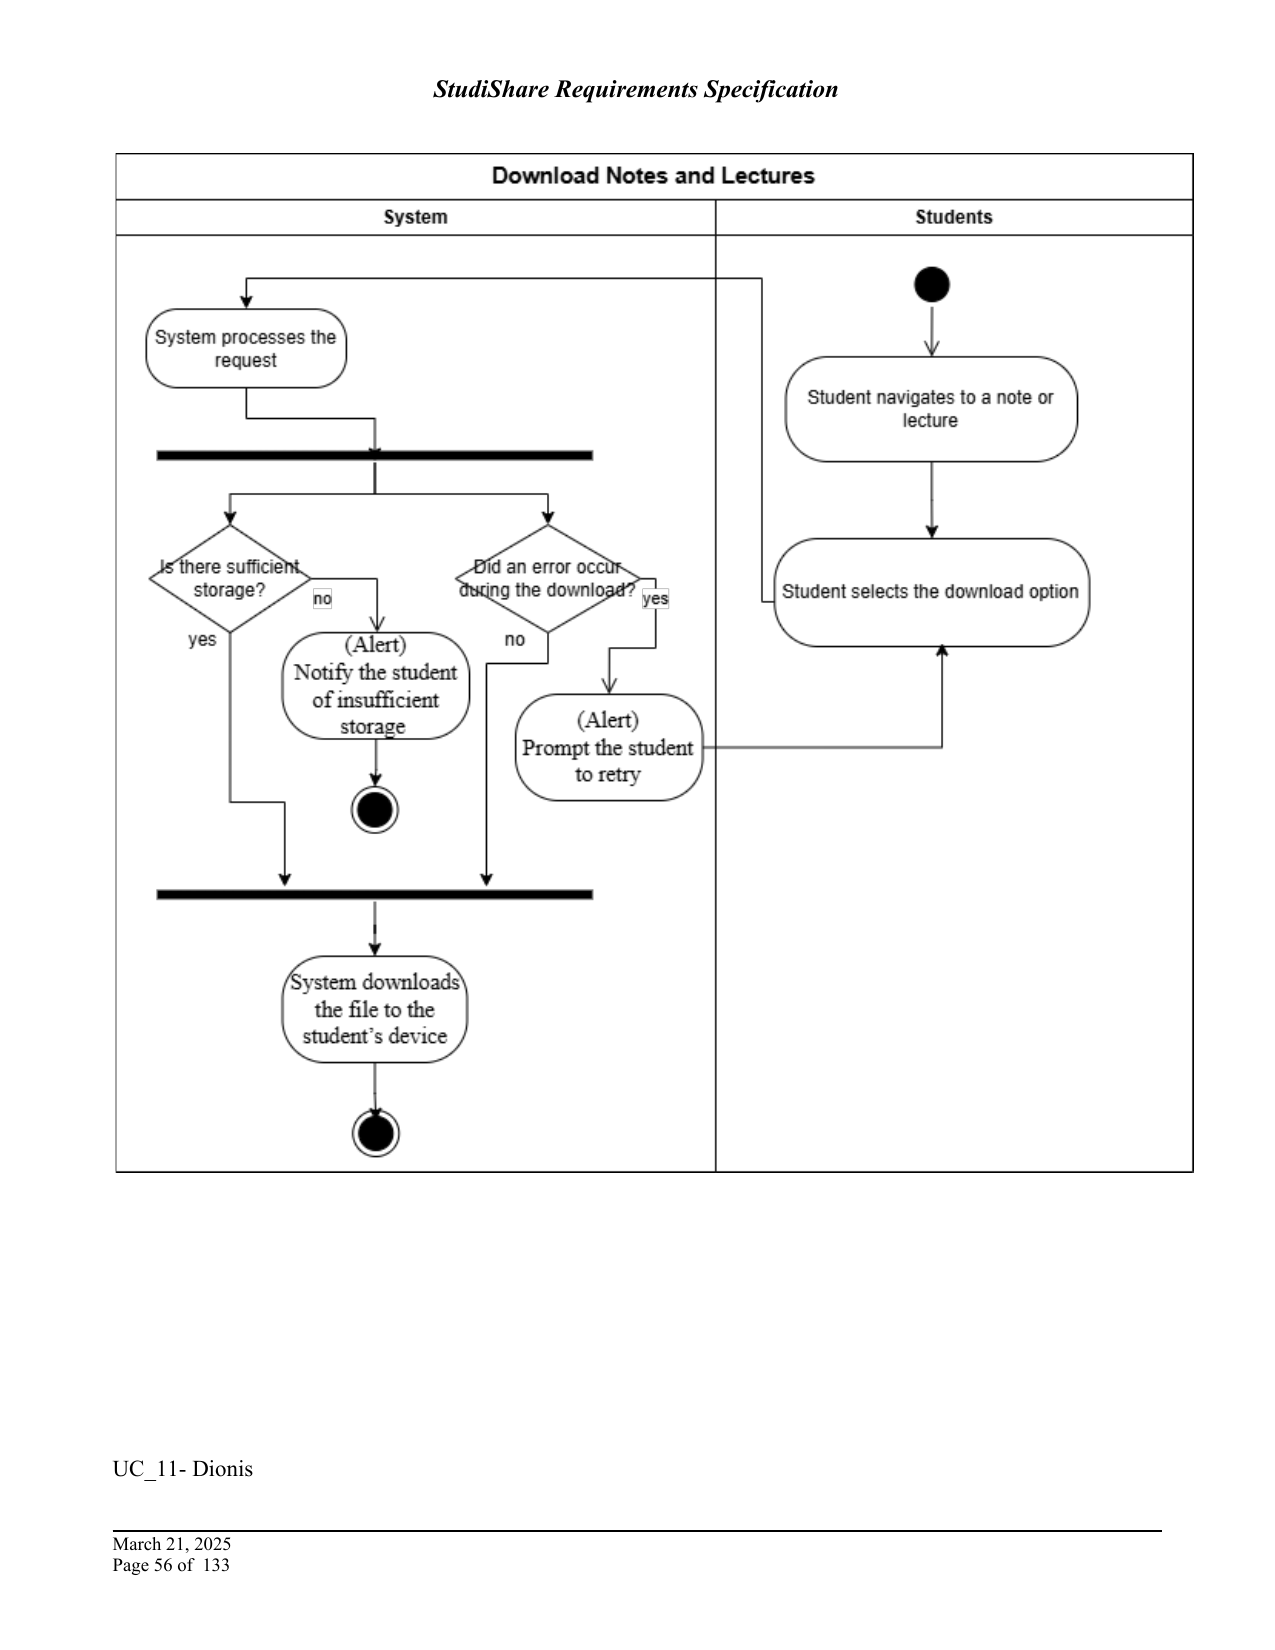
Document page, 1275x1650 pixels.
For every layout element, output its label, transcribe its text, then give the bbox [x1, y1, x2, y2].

text UC_11- Dionis [112, 1456, 1162, 1482]
picture [115, 153, 1194, 1173]
